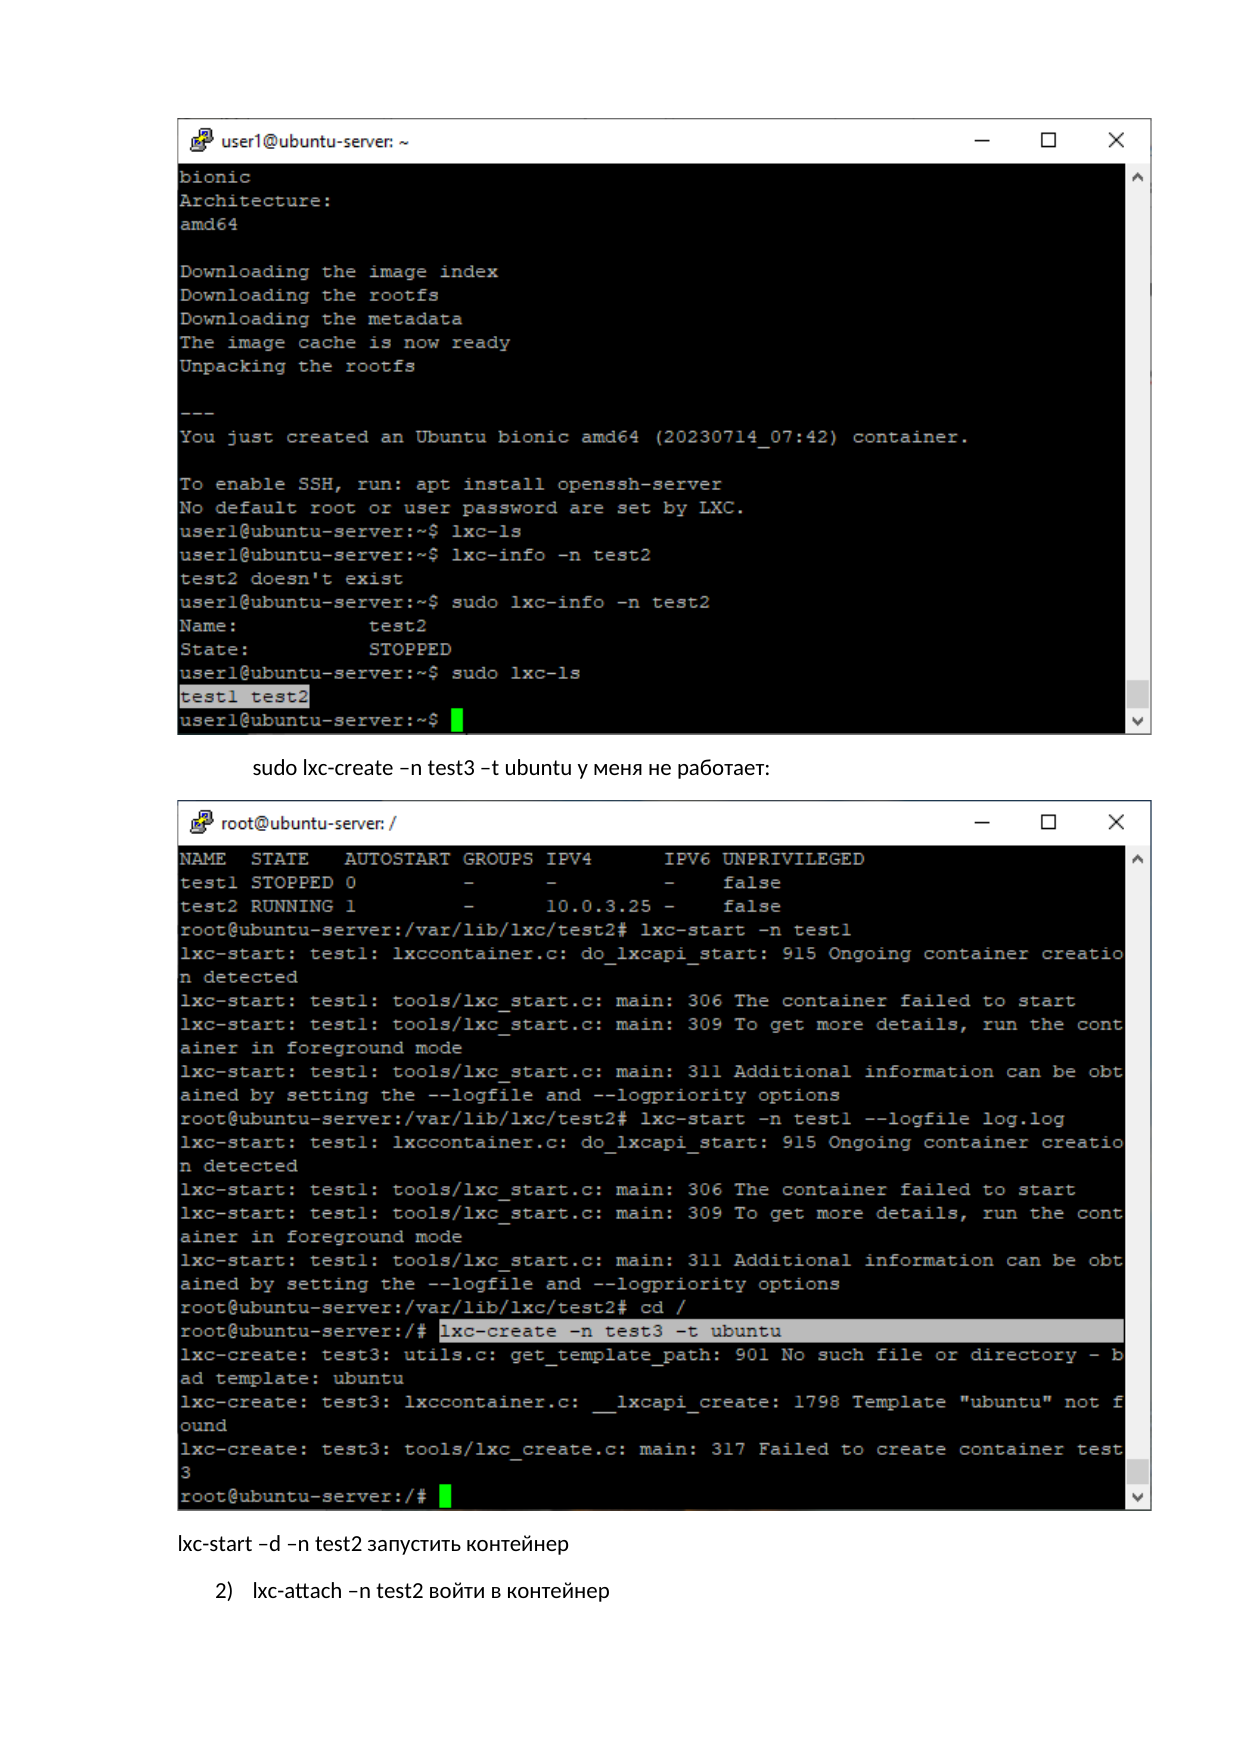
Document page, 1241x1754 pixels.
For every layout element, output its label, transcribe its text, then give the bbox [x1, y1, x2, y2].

picture [177, 800, 1152, 1511]
list sudo lxc-create –n test3 –t ubuntu у меня не работает: [252, 753, 1152, 781]
list lxc-attach –n test2 войти в контейнер [215, 1576, 1152, 1604]
picture [177, 118, 1152, 735]
text lxc-start –d –n test2 запустить контейнер [177, 1529, 1152, 1558]
